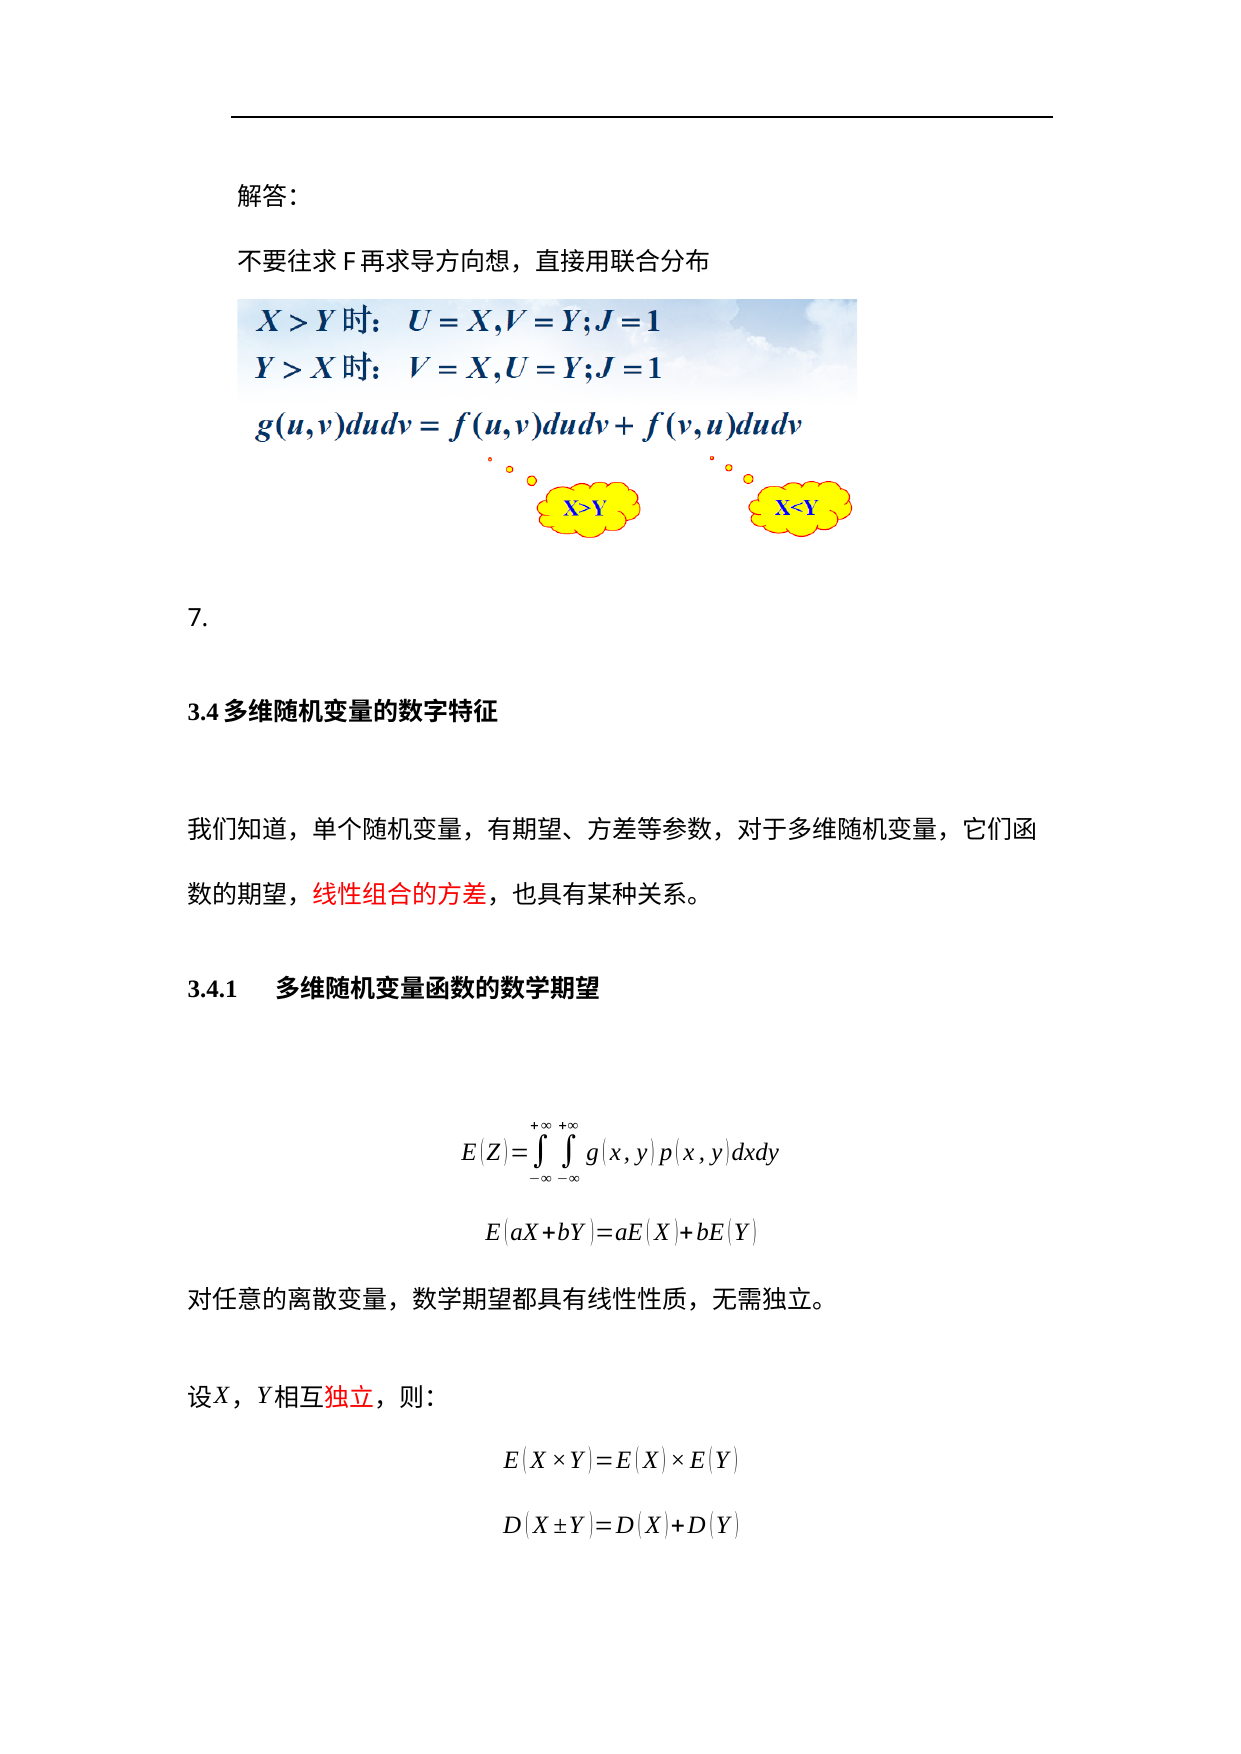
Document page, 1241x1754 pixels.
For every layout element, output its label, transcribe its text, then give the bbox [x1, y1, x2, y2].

text 我们知道，单个随机变量，有期望、方差等参数，对于多维随机变量，它们函数的期望，线性组合的方差，也具有某种关系。 [187, 795, 1053, 925]
picture [237, 299, 858, 545]
text 设，相互独立，则： [187, 1363, 1053, 1428]
text 对任意的离散变量，数学期望都具有线性性质，无需独立。 [187, 1265, 1053, 1330]
subtitle 3.4多维随机变量的数字特征 [187, 677, 1053, 742]
text 不要往求F再求导方向想，直接用联合分布 [237, 227, 1053, 292]
text 解答： [237, 162, 1053, 227]
subtitle 多维随机变量函数的数学期望 [187, 954, 1053, 1019]
